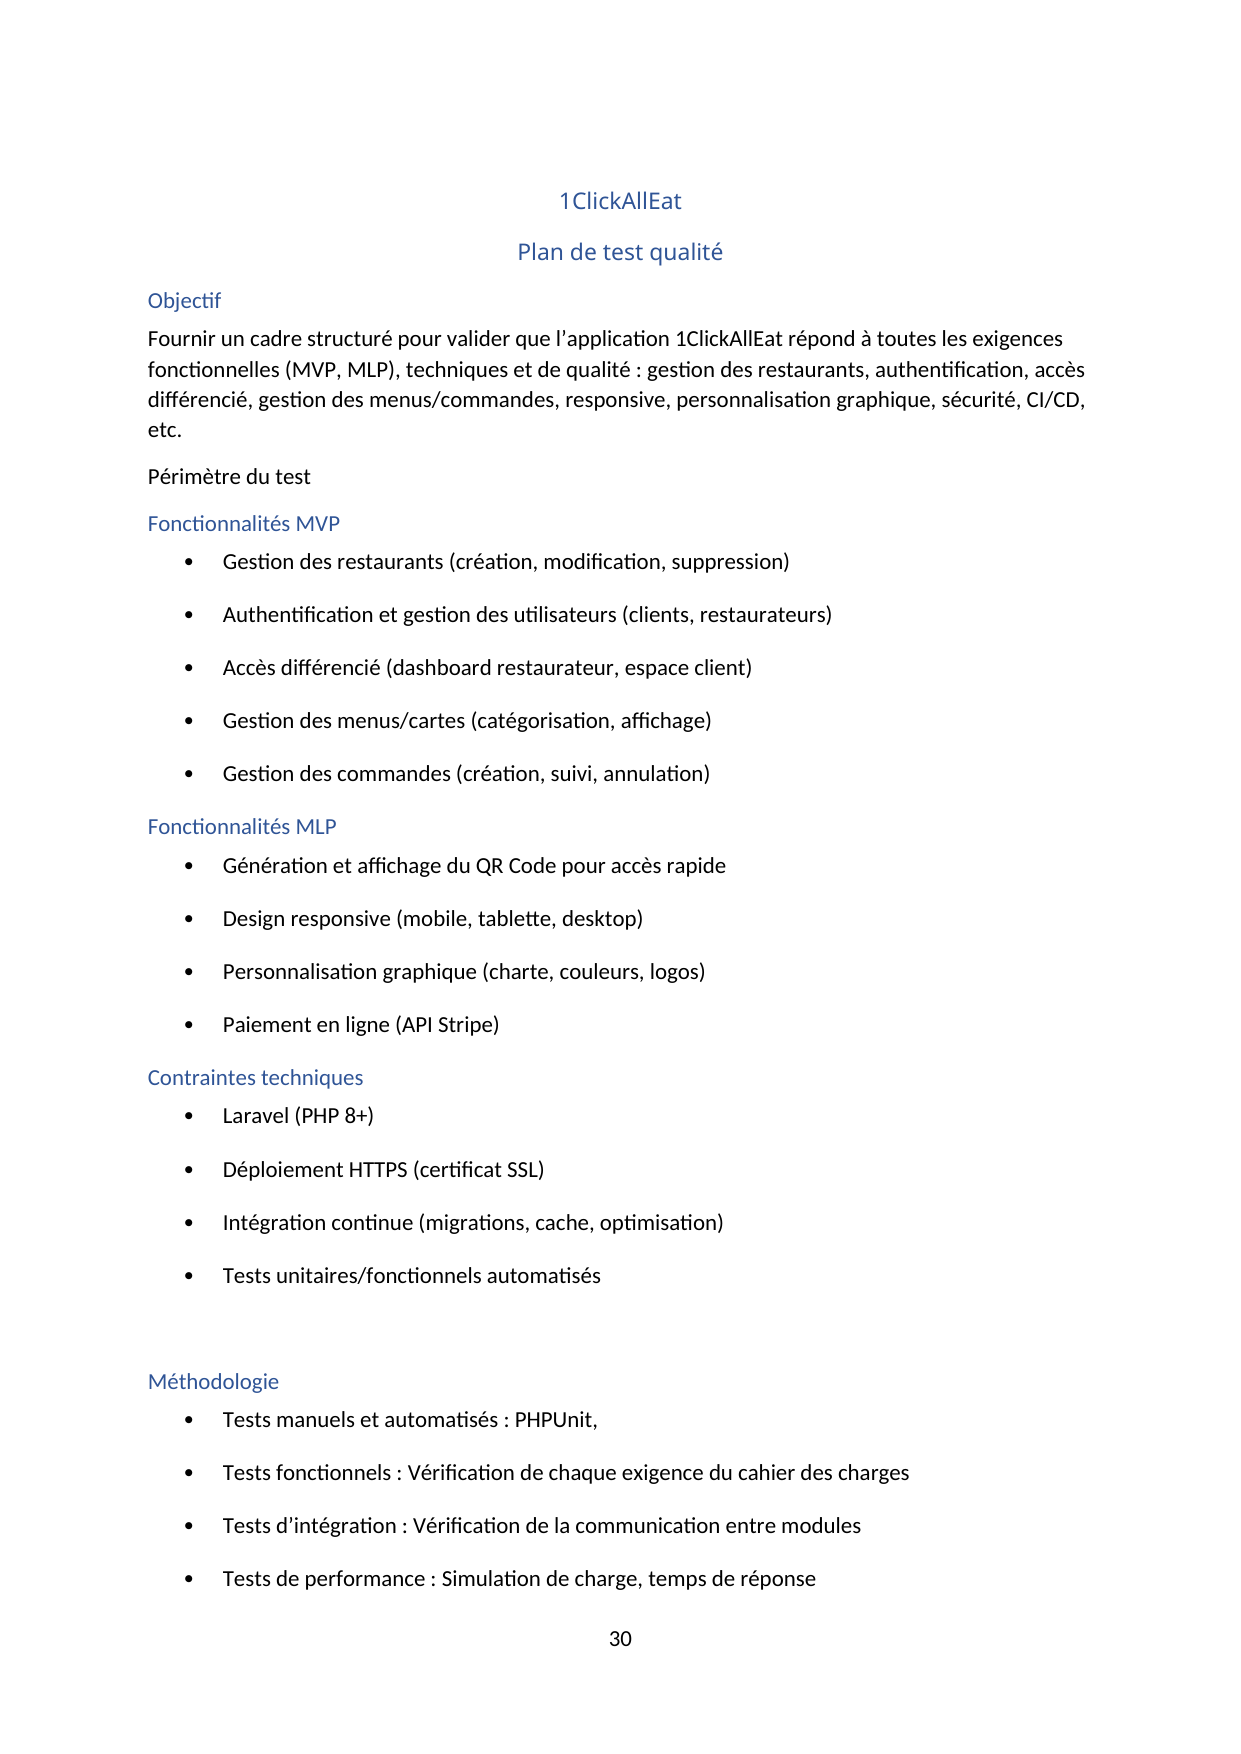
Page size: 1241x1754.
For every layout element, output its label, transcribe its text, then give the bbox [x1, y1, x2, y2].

subtitle Objectif [148, 286, 1093, 314]
list Tests unitaires/fonctionnels automatisés [185, 1261, 1093, 1289]
list Tests manuels et automatisés : PHPUnit, [185, 1405, 1093, 1433]
subtitle Méthodologie [148, 1367, 1093, 1395]
list Gestion des restaurants (création, modification, suppression) [185, 547, 1093, 575]
list Génération et affichage du QR Code pour accès rapide [185, 851, 1093, 879]
subtitle Fonctionnalités MVP [148, 509, 1093, 537]
list Déploiement HTTPS (certificat SSL) [185, 1155, 1093, 1183]
subtitle Contraintes techniques [148, 1063, 1093, 1091]
list Design responsive (mobile, tablette, desktop) [185, 904, 1093, 932]
list Tests d’intégration : Vérification de la communication entre modules [185, 1511, 1093, 1539]
list Gestion des commandes (création, suivi, annulation) [185, 759, 1093, 787]
list Personnalisation graphique (charte, couleurs, logos) [185, 957, 1093, 985]
list Authentification et gestion des utilisateurs (clients, restaurateurs) [185, 600, 1093, 628]
list Paiement en ligne (API Stripe) [185, 1010, 1093, 1038]
subtitle 1ClickAllEat [148, 185, 1093, 216]
list Tests de performance : Simulation de charge, temps de réponse [185, 1564, 1093, 1592]
list Tests fonctionnels : Vérification de chaque exigence du cahier des charges [185, 1458, 1093, 1486]
list Accès différencié (dashboard restaurateur, espace client) [185, 653, 1093, 681]
text Périmètre du test [148, 462, 1093, 490]
text Fournir un cadre structuré pour valider que l’application 1ClickAllEat répond à toutes les exigences fonctionnelles (MVP, MLP), techniques et de qualité : gestion des restaurants, authentification, accès différencié, gestion des menus/commandes, responsive, personnalisation graphique, sécurité, CI/CD, etc. [148, 324, 1093, 443]
subtitle Plan de test qualité [148, 236, 1093, 267]
list Laravel (PHP 8+) [185, 1102, 1093, 1130]
list Gestion des menus/cartes (catégorisation, affichage) [185, 706, 1093, 734]
subtitle Fonctionnalités MLP [148, 812, 1093, 841]
list Intégration continue (migrations, cache, optimisation) [185, 1208, 1093, 1236]
